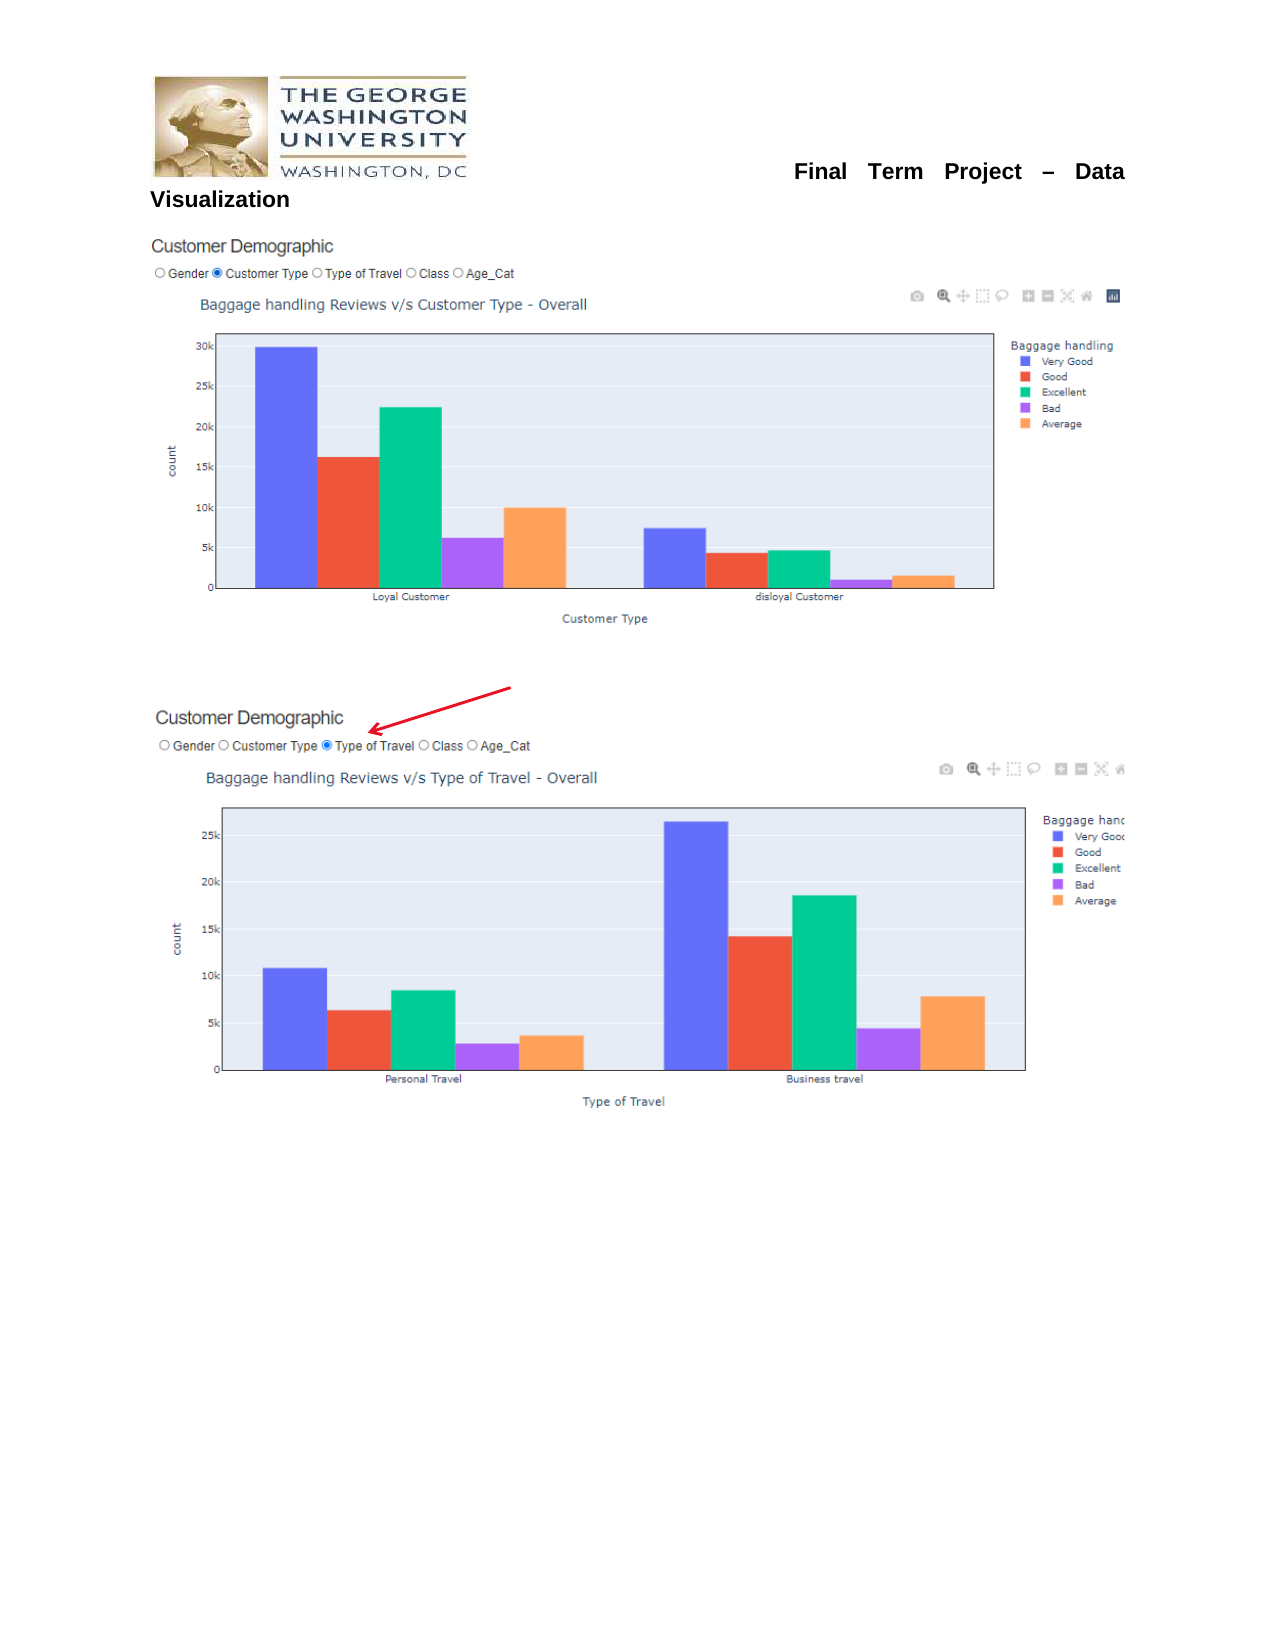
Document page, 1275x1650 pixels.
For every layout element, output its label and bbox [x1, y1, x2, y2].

picture [150, 701, 1125, 1110]
picture [150, 231, 1125, 636]
